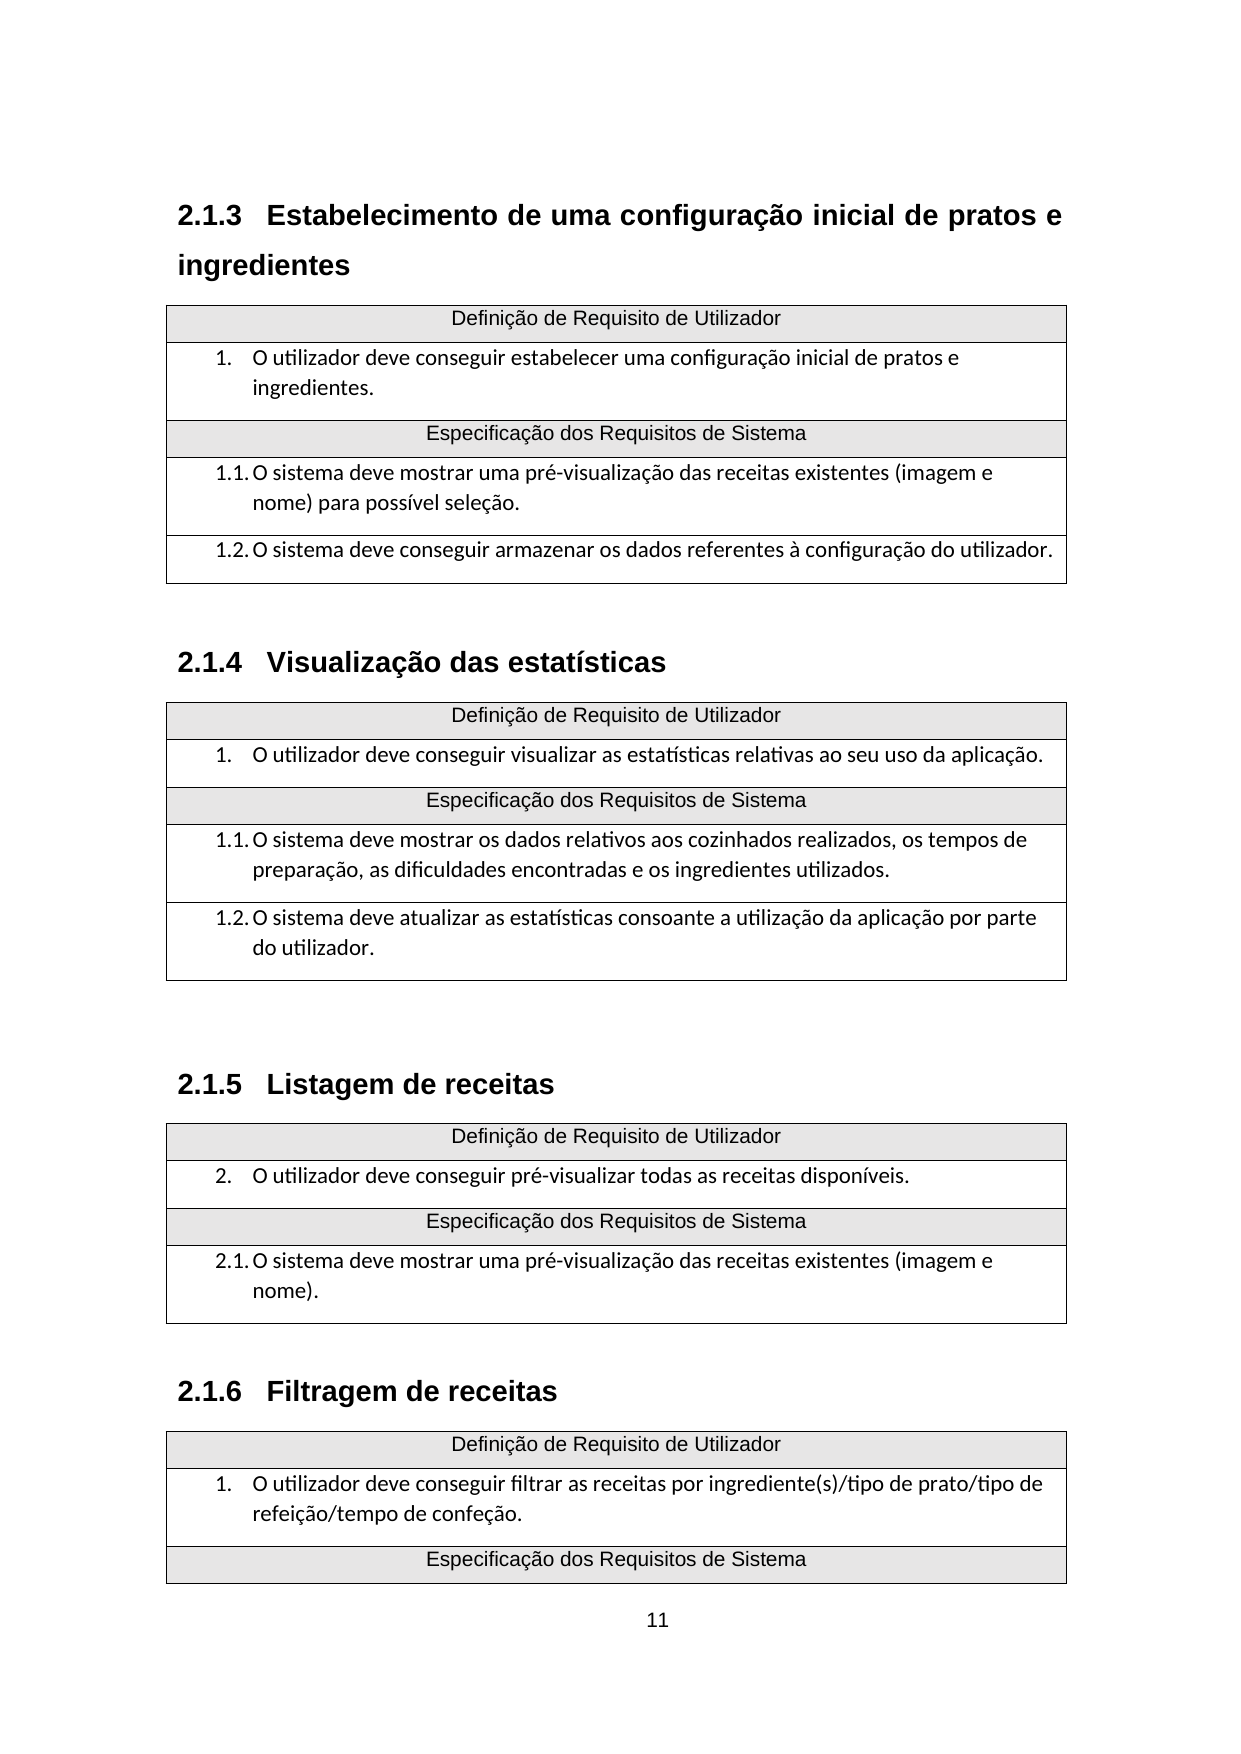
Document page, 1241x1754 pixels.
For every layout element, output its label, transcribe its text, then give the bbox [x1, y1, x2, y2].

table_cell O utilizador deve conseguir pré-visualizar todas as receitas disponíveis. [167, 1161, 1066, 1208]
table_cell O utilizador deve conseguir visualizar as estatísticas relativas ao seu uso da aplicação. [167, 740, 1066, 787]
text Visualização das estatísticas [177, 645, 1063, 679]
table_cell O sistema deve conseguir armazenar os dados referentes à configuração do utilizador. [167, 536, 1066, 582]
table_header Definição de Requisito de Utilizador [167, 1432, 1066, 1468]
table_cell O sistema deve mostrar uma pré-visualização das receitas existentes (imagem e nome). [167, 1246, 1066, 1323]
table_header Definição de Requisito de Utilizador [167, 1124, 1066, 1160]
table_header Definição de Requisito de Utilizador [167, 306, 1066, 342]
table_cell O utilizador deve conseguir estabelecer uma configuração inicial de pratos e ingredientes. [167, 343, 1066, 419]
table_cell Especificação dos Requisitos de Sistema [167, 1209, 1066, 1245]
text Listagem de receitas [177, 1067, 1063, 1100]
table_cell O sistema deve atualizar as estatísticas consoante a utilização da aplicação por parte do utilizador. [167, 903, 1066, 980]
table_header Definição de Requisito de Utilizador [167, 703, 1066, 739]
table_cell O sistema deve mostrar os dados relativos aos cozinhados realizados, os tempos de preparação, as dificuldades encontradas e os ingredientes utilizados. [167, 825, 1066, 902]
table_cell O sistema deve mostrar uma pré-visualização das receitas existentes (imagem e nome) para possível seleção. [167, 458, 1066, 534]
table_cell Especificação dos Requisitos de Sistema [167, 788, 1066, 824]
text Filtragem de receitas [177, 1374, 1063, 1408]
text Estabelecimento de uma configuração inicial de pratos e ingredientes [177, 198, 1063, 282]
table_cell Especificação dos Requisitos de Sistema [167, 421, 1066, 457]
table_cell O utilizador deve conseguir filtrar as receitas por ingrediente(s)/tipo de prato/tipo de refeição/tempo de confeção. [167, 1469, 1066, 1546]
table_cell Especificação dos Requisitos de Sistema [167, 1547, 1066, 1583]
